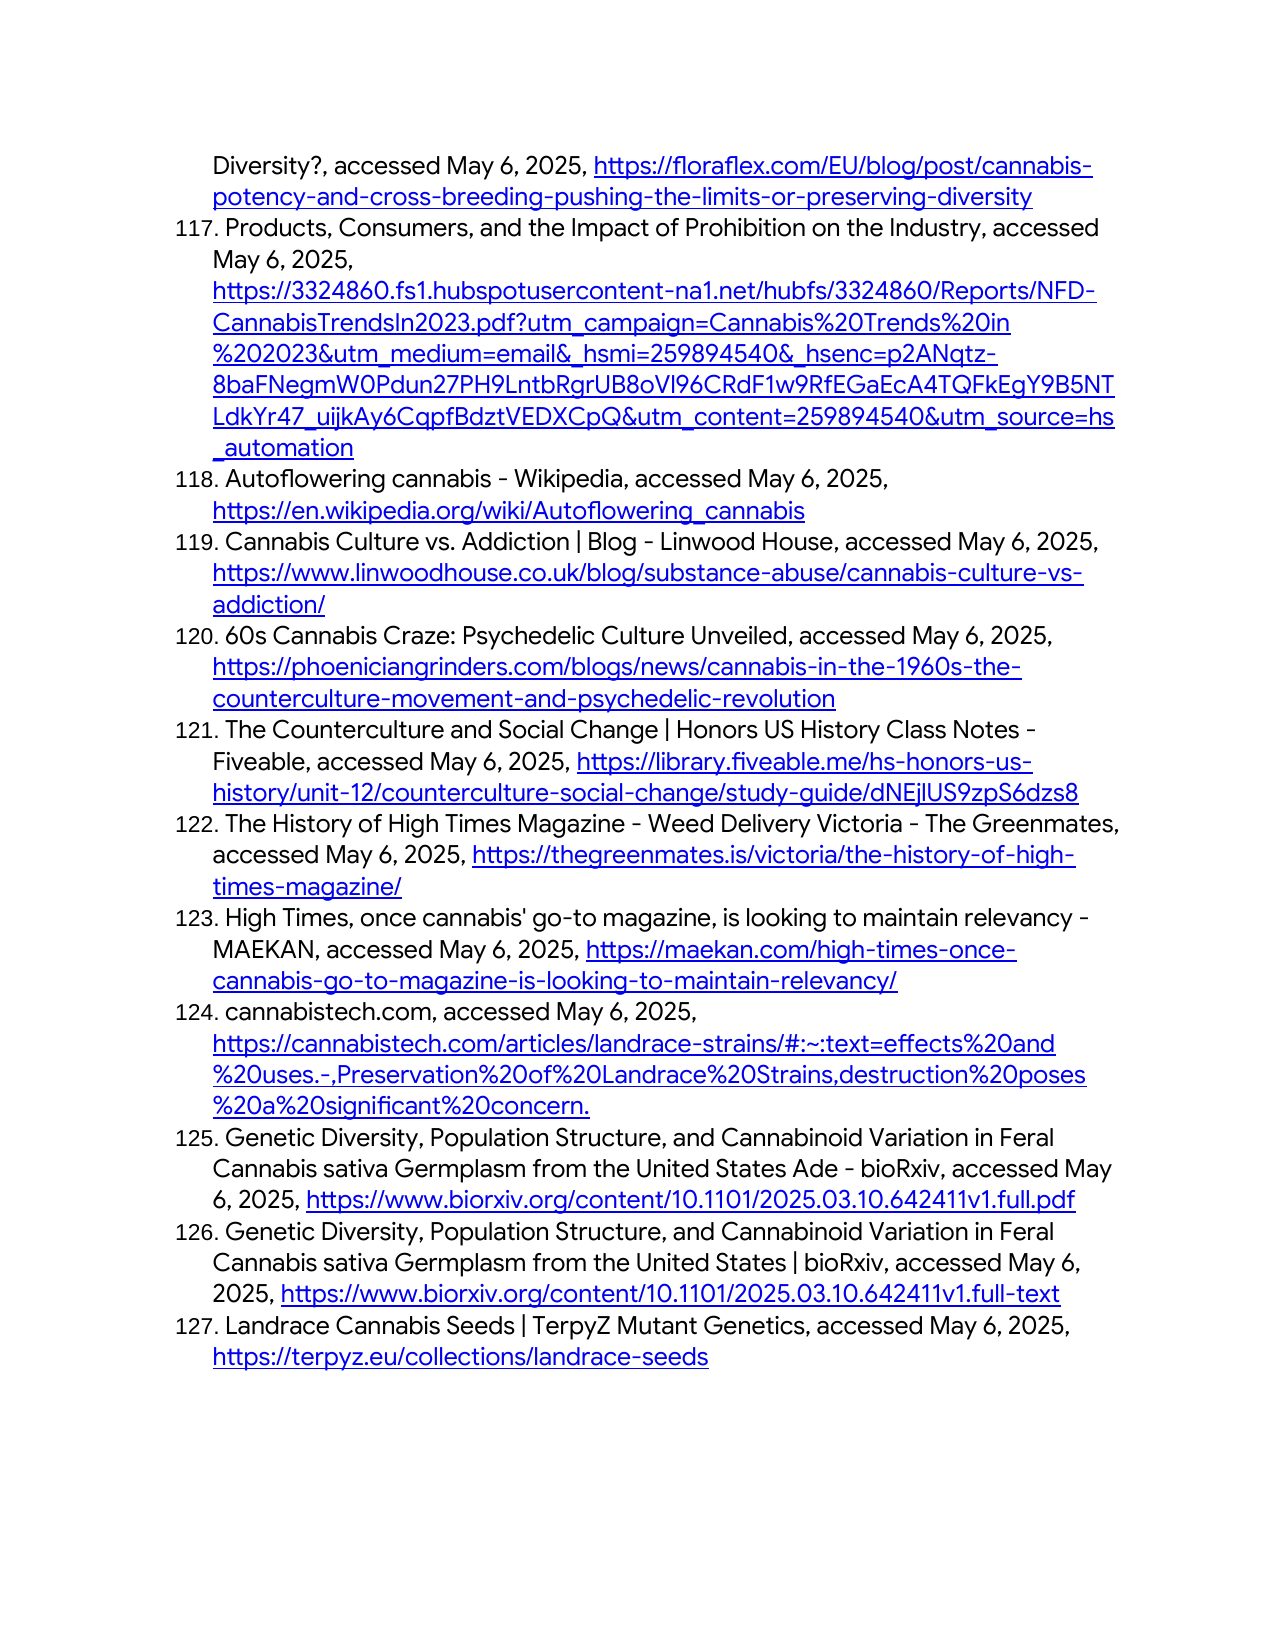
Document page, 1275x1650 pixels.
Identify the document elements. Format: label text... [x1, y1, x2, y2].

list Products, Consumers, and the Impact of Prohibition on the Industry, accessed May 6, 2025, https://3324860.fs1.hubspotusercontent-na1.net/hubfs/3324860/Reports/NFD-CannabisTrendsIn2023.pdf?utm_campaign=Cannabis%20Trends%20in%202023&utm_medium=email&_hsmi=259894540&_hsenc=p2ANqtz-8baFNegmW0Pdun27PH9LntbRgrUB8oVl96CRdF1w9RfEGaEcA4TQFkEgY9B5NTLdkYr47_uijkAy6CqpfBdztVEDXCpQ&utm_content=259894540&utm_source=hs_automation [175, 213, 1125, 463]
list Genetic Diversity, Population Structure, and Cannabinoid Variation in Feral Cannabis sativa Germplasm from the United States | bioRxiv, accessed May 6, 2025, https://www.biorxiv.org/content/10.1101/2025.03.10.642411v1.full-text [175, 1216, 1125, 1310]
list High Times, once cannabis' go-to magazine, is looking to maintain relevancy - MAEKAN, accessed May 6, 2025, https://maekan.com/high-times-once-cannabis-go-to-magazine-is-looking-to-maintain-relevancy/ [175, 902, 1125, 997]
list 60s Cannabis Craze: Psychedelic Culture Unveiled, accessed May 6, 2025, https://phoeniciangrinders.com/blogs/news/cannabis-in-the-1960s-the-counterculture-movement-and-psychedelic-revolution [175, 620, 1125, 714]
list Genetic Diversity, Population Structure, and Cannabinoid Variation in Feral Cannabis sativa Germplasm from the United States Ade - bioRxiv, accessed May 6, 2025, https://www.biorxiv.org/content/10.1101/2025.03.10.642411v1.full.pdf [175, 1122, 1125, 1216]
list cannabistech.com, accessed May 6, 2025, https://cannabistech.com/articles/landrace-strains/#:~:text=effects%20and%20uses.-,Preservation%20of%20Landrace%20Strains,destruction%20poses%20a%20significant%20concern. [175, 997, 1125, 1122]
list The History of High Times Magazine - Weed Delivery Victoria - The Greenmates, accessed May 6, 2025, https://thegreenmates.is/victoria/the-history-of-high-times-magazine/ [175, 808, 1125, 902]
list Autoflowering cannabis - Wikipedia, accessed May 6, 2025, https://en.wikipedia.org/wiki/Autoflowering_cannabis [175, 463, 1125, 526]
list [175, 150, 1125, 213]
list Cannabis Culture vs. Addiction | Blog - Linwood House, accessed May 6, 2025, https://www.linwoodhouse.co.uk/blog/substance-abuse/cannabis-culture-vs-addiction/ [175, 526, 1125, 620]
list The Counterculture and Social Change | Honors US History Class Notes - Fiveable, accessed May 6, 2025, https://library.fiveable.me/hs-honors-us-history/unit-12/counterculture-social-change/study-guide/dNEjlUS9zpS6dzs8 [175, 714, 1125, 808]
list Landrace Cannabis Seeds | TerpyZ Mutant Genetics, accessed May 6, 2025, https://terpyz.eu/collections/landrace-seeds [175, 1310, 1125, 1373]
